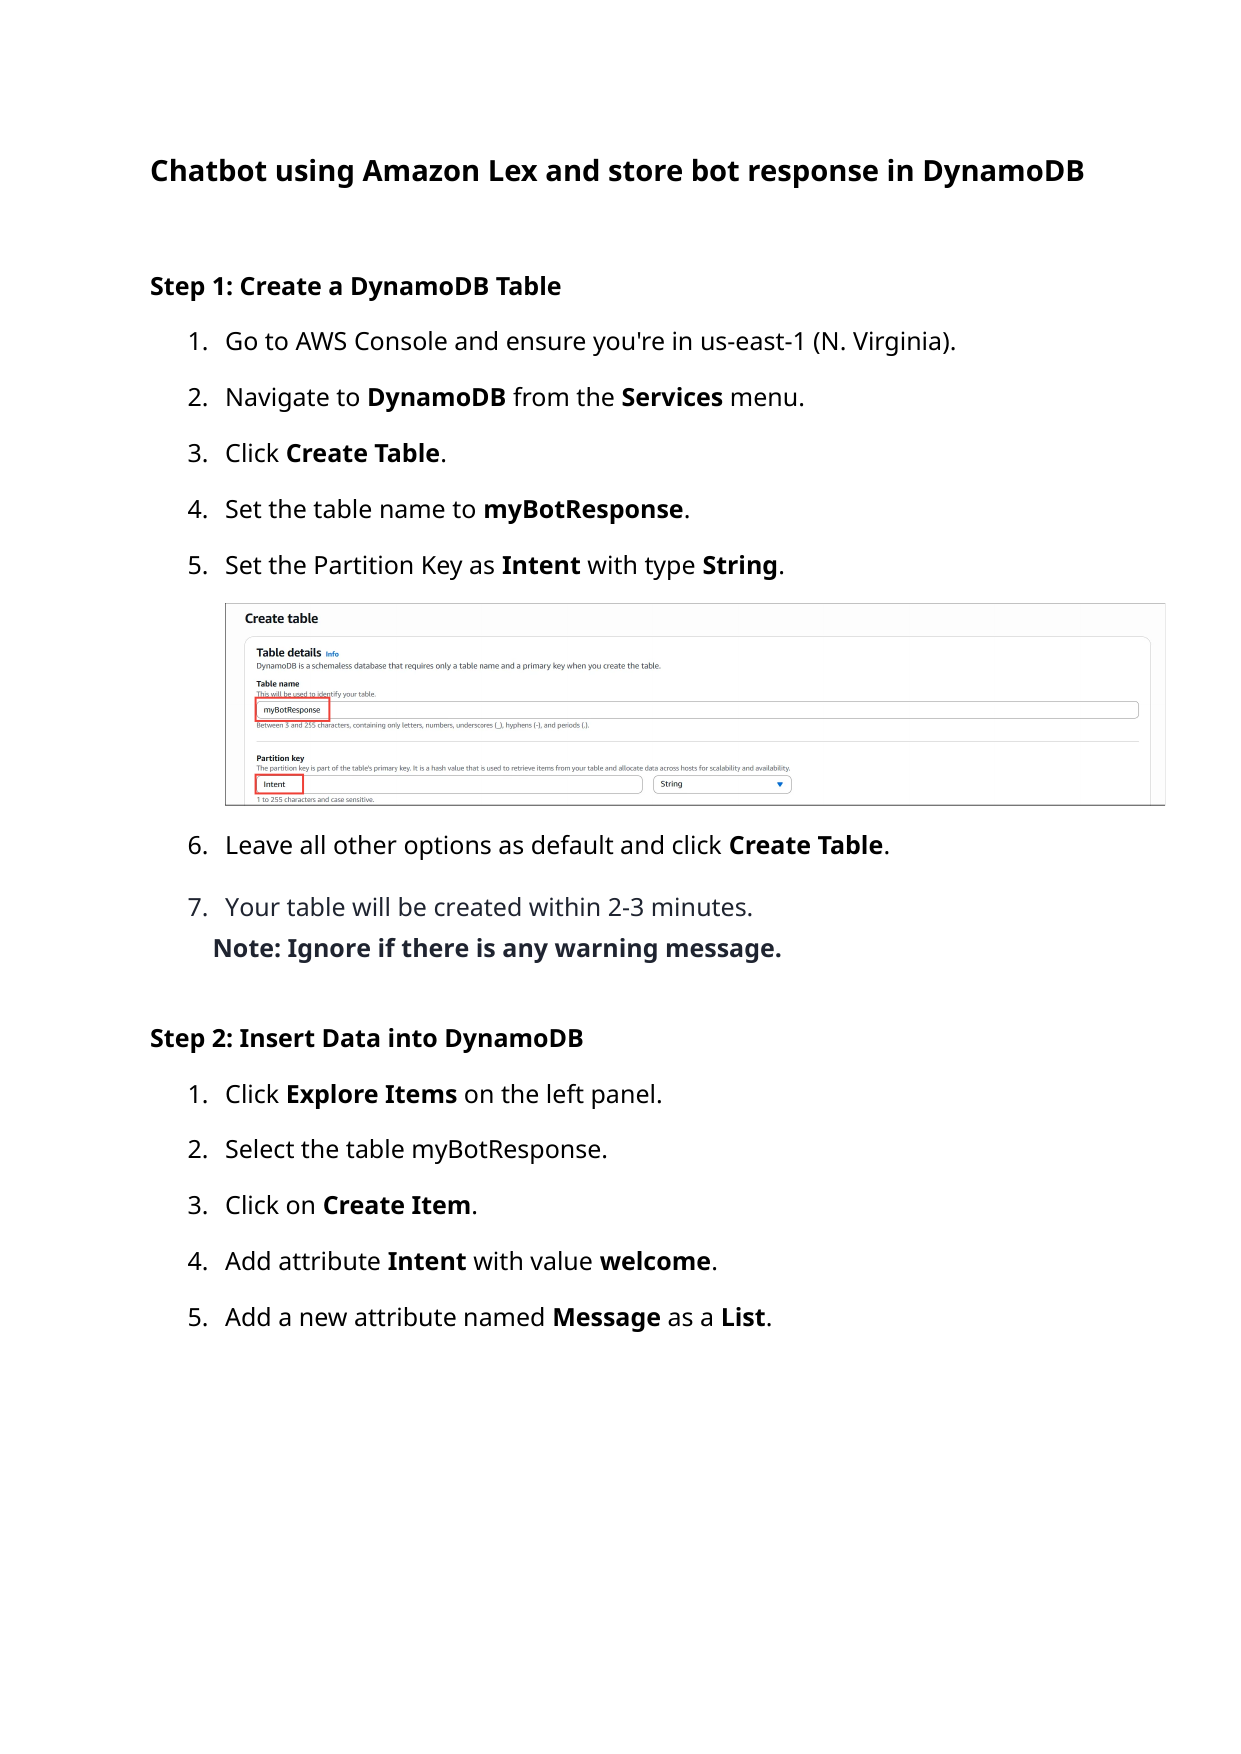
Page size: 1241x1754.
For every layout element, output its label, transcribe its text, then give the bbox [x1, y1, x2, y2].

list Set the table name to myBotResponse. [187, 491, 1090, 526]
list Click on Create Item. [187, 1188, 1090, 1222]
list Click Create Table. [187, 436, 1090, 470]
list Click Explore Items on the left panel. [187, 1076, 1090, 1110]
list Add attribute Intent with value welcome. [187, 1244, 1090, 1278]
text Step 2: Insert Data into DynamoDB [150, 1020, 1090, 1054]
picture [225, 603, 1166, 806]
list Add a new attribute named Message as a List. [187, 1299, 1090, 1334]
list Navigate to DynamoDB from the Services menu. [187, 380, 1090, 414]
list Select the table myBotResponse. [187, 1132, 1090, 1166]
list Set the Partition Key as Intent with type String. [187, 547, 1090, 581]
text Chatbot using Amazon Lex and store bot response in DynamoDB [150, 150, 1090, 190]
list Your table will be created within 2-3 minutes. [187, 883, 1043, 924]
list Go to AWS Console and ensure you're in us-east-1 (N. Virginia). [187, 324, 1090, 358]
text Note: Ignore if there is any warning message. [212, 924, 1090, 964]
list Leave all other options as default and click Create Table. [187, 827, 1090, 862]
text Step 1: Create a DynamoDB Table [150, 268, 1090, 302]
